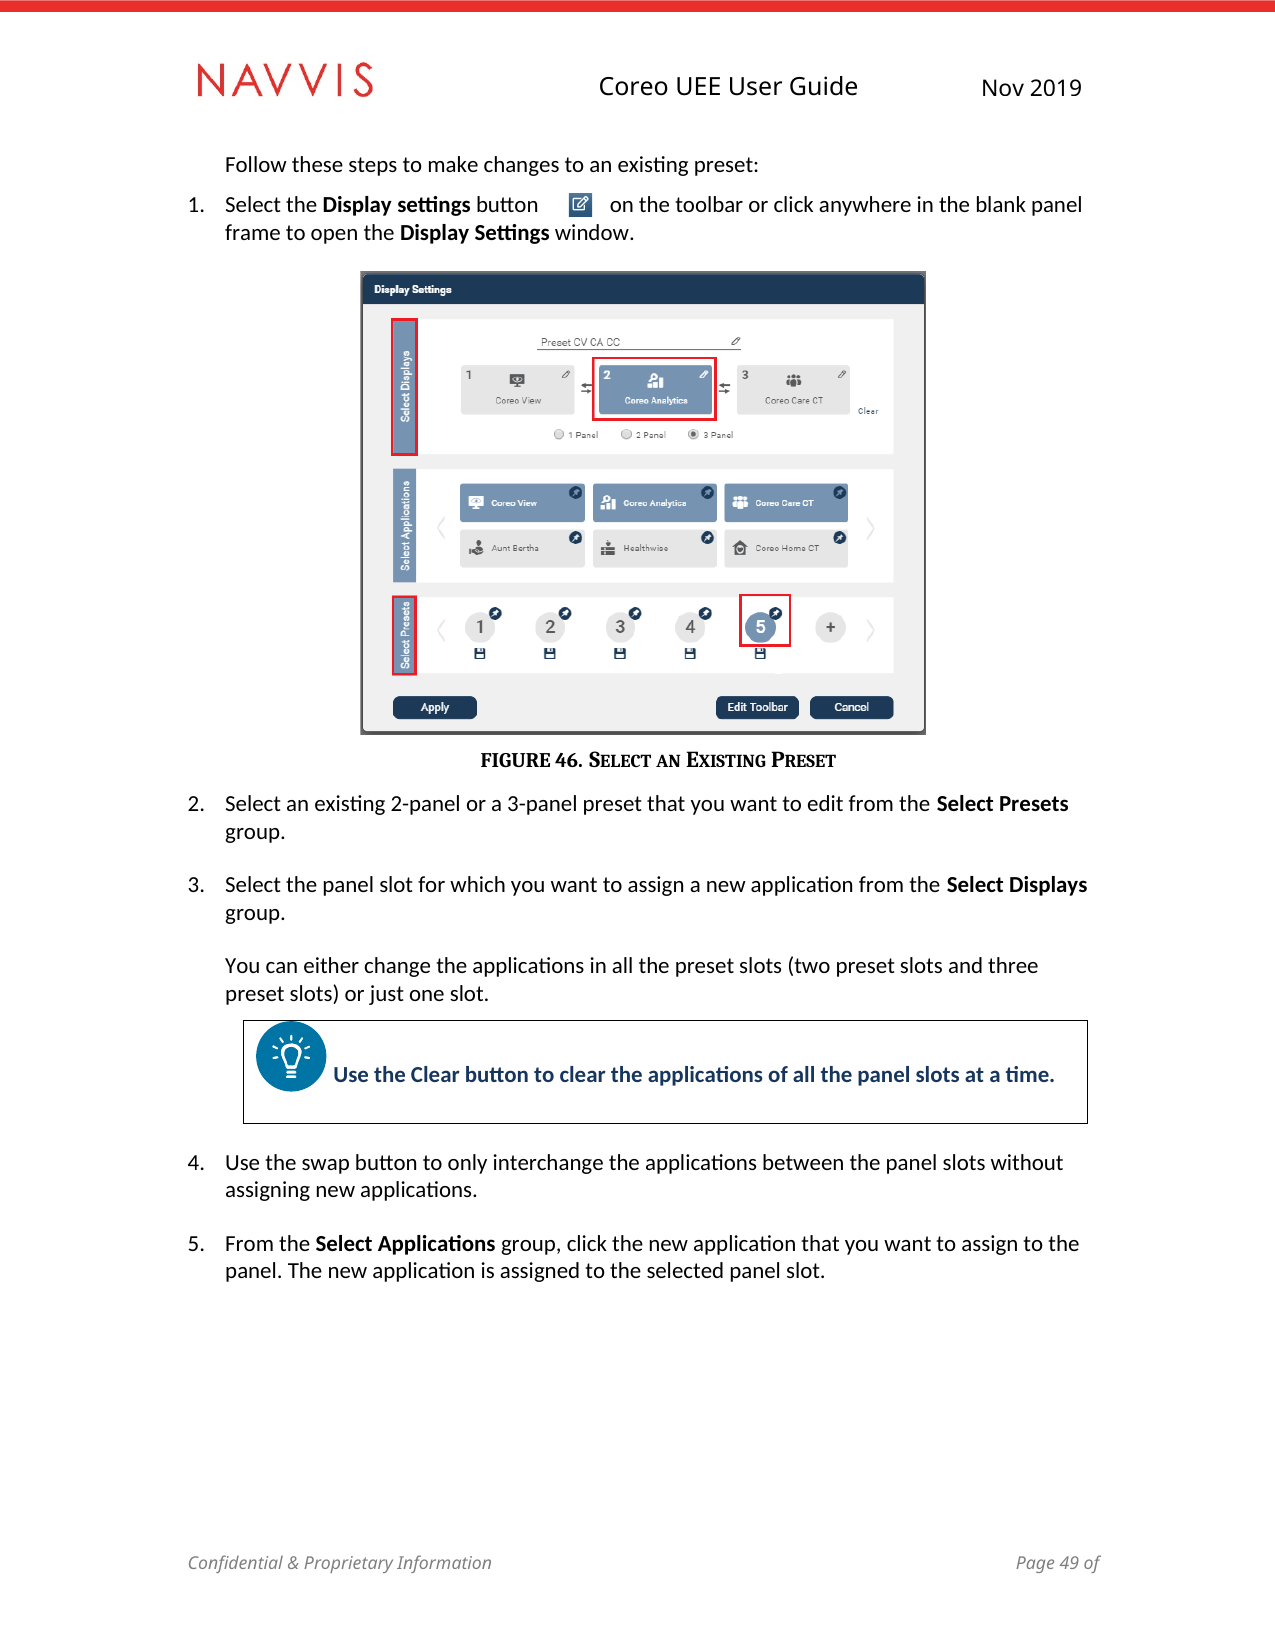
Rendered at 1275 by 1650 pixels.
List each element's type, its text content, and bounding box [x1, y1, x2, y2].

list Select the panel slot for which you want to assign a new application from the Select Displays group. [187, 870, 1087, 926]
picture [360, 271, 926, 735]
picture [187, 55, 383, 104]
list Select the Display settings button on the toolbar or click anywhere in the blank panel frame to open the Display Settings window. [187, 191, 1087, 247]
text Follow these steps to make changes to an existing preset: [225, 150, 1087, 178]
table_header [244, 1021, 322, 1123]
text Select an Existing Preset [229, 747, 1087, 773]
list From the Select Applications group, click the new application that you want to assign to the panel. The new application is assigned to the selected panel slot. [187, 1229, 1087, 1285]
list Use the swap button to only interchange the applications between the panel slots without assigning new applications. [187, 1148, 1087, 1204]
text You can either change the applications in all the preset slots (two preset slots and three preset slots) or just one slot. [225, 951, 1087, 1007]
table_header Use the Clear button to clear the applications of all the panel slots at a time. [322, 1021, 1087, 1123]
list Select an existing 2-panel or a 3-panel preset that you want to edit from the Select Presets group. [187, 789, 1087, 845]
picture [568, 193, 593, 217]
